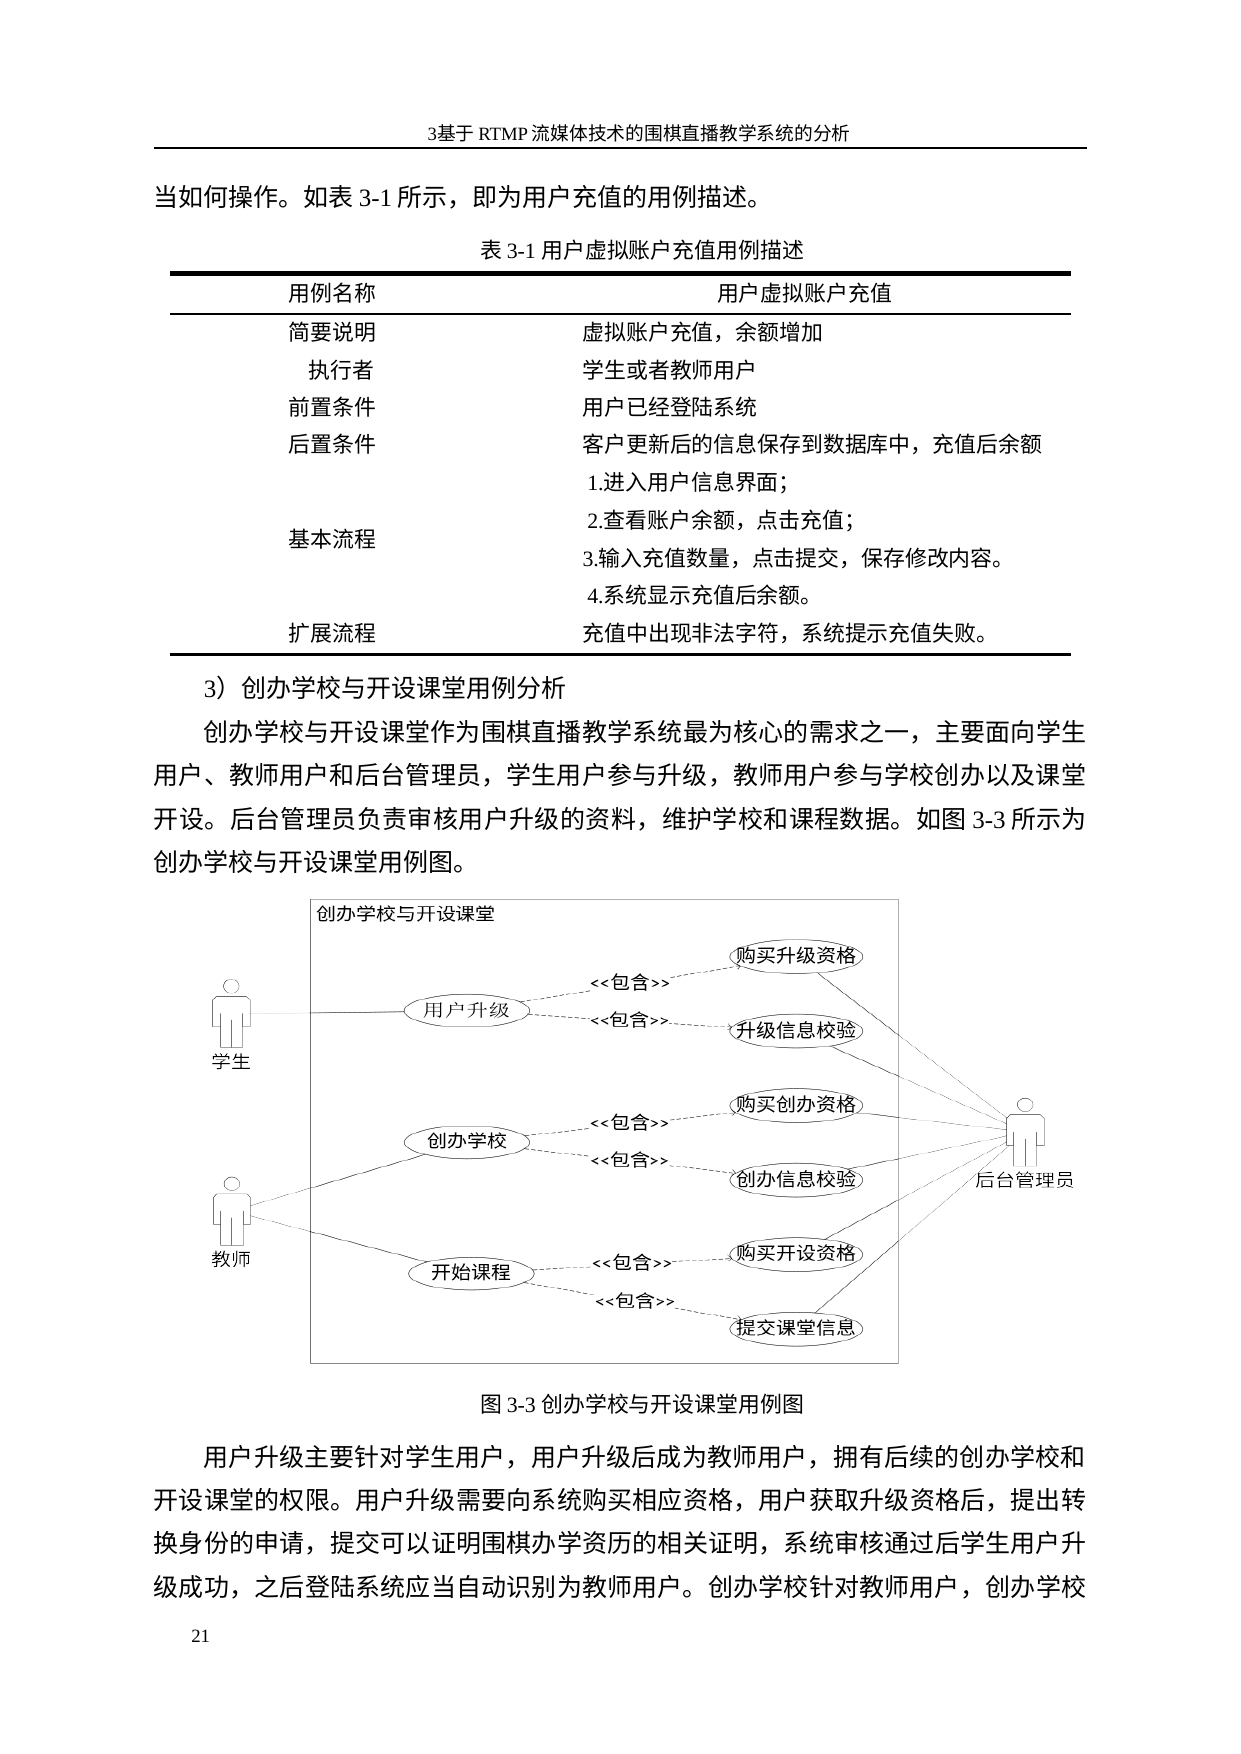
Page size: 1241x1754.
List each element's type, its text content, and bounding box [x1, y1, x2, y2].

table_header 用户虚拟账户充值 [495, 276, 1071, 313]
text 表3-1 用户虚拟账户充值用例描述 [153, 233, 1087, 265]
table_cell 前置条件 [170, 390, 494, 427]
text 3）创办学校与开设课堂用例分析 [153, 669, 1087, 705]
table_cell 1.进入用户信息界面； 2.查看账户余额，点击充值； 3.输入充值数量，点击提交，保存修改内容。 4.系统显示充值后余额。 [495, 465, 1071, 616]
table_cell 执行者 [170, 353, 494, 390]
table_cell 基本流程 [170, 465, 494, 616]
table_cell 用户已经登陆系统 [495, 390, 1071, 427]
table_cell 简要说明 [170, 315, 494, 353]
table_cell 扩展流程 [170, 616, 494, 653]
table_cell 客户更新后的信息保存到数据库中，充值后余额 [495, 428, 1071, 465]
table_cell 后置条件 [170, 428, 494, 465]
table_cell 虚拟账户充值，余额增加 [495, 315, 1071, 353]
table_header 用例名称 [170, 276, 494, 313]
text 创办学校与开设课堂作为围棋直播教学系统最为核心的需求之一，主要面向学生用户、教师用户和后台管理员，学生用户参与升级，教师用户参与学校创办以及课堂开设。后台管理员负责审核用户升级的资料，维护学校和课程数据。如图3-3所示为创办学校与开设课堂用例图。 [153, 712, 1087, 879]
table_cell 学生或者教师用户 [495, 353, 1071, 390]
table_cell 充值中出现非法字符，系统提示充值失败。 [495, 616, 1071, 653]
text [153, 177, 1087, 213]
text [153, 1437, 1087, 1604]
text 图3-3 创办学校与开设课堂用例图 [153, 1387, 1087, 1418]
